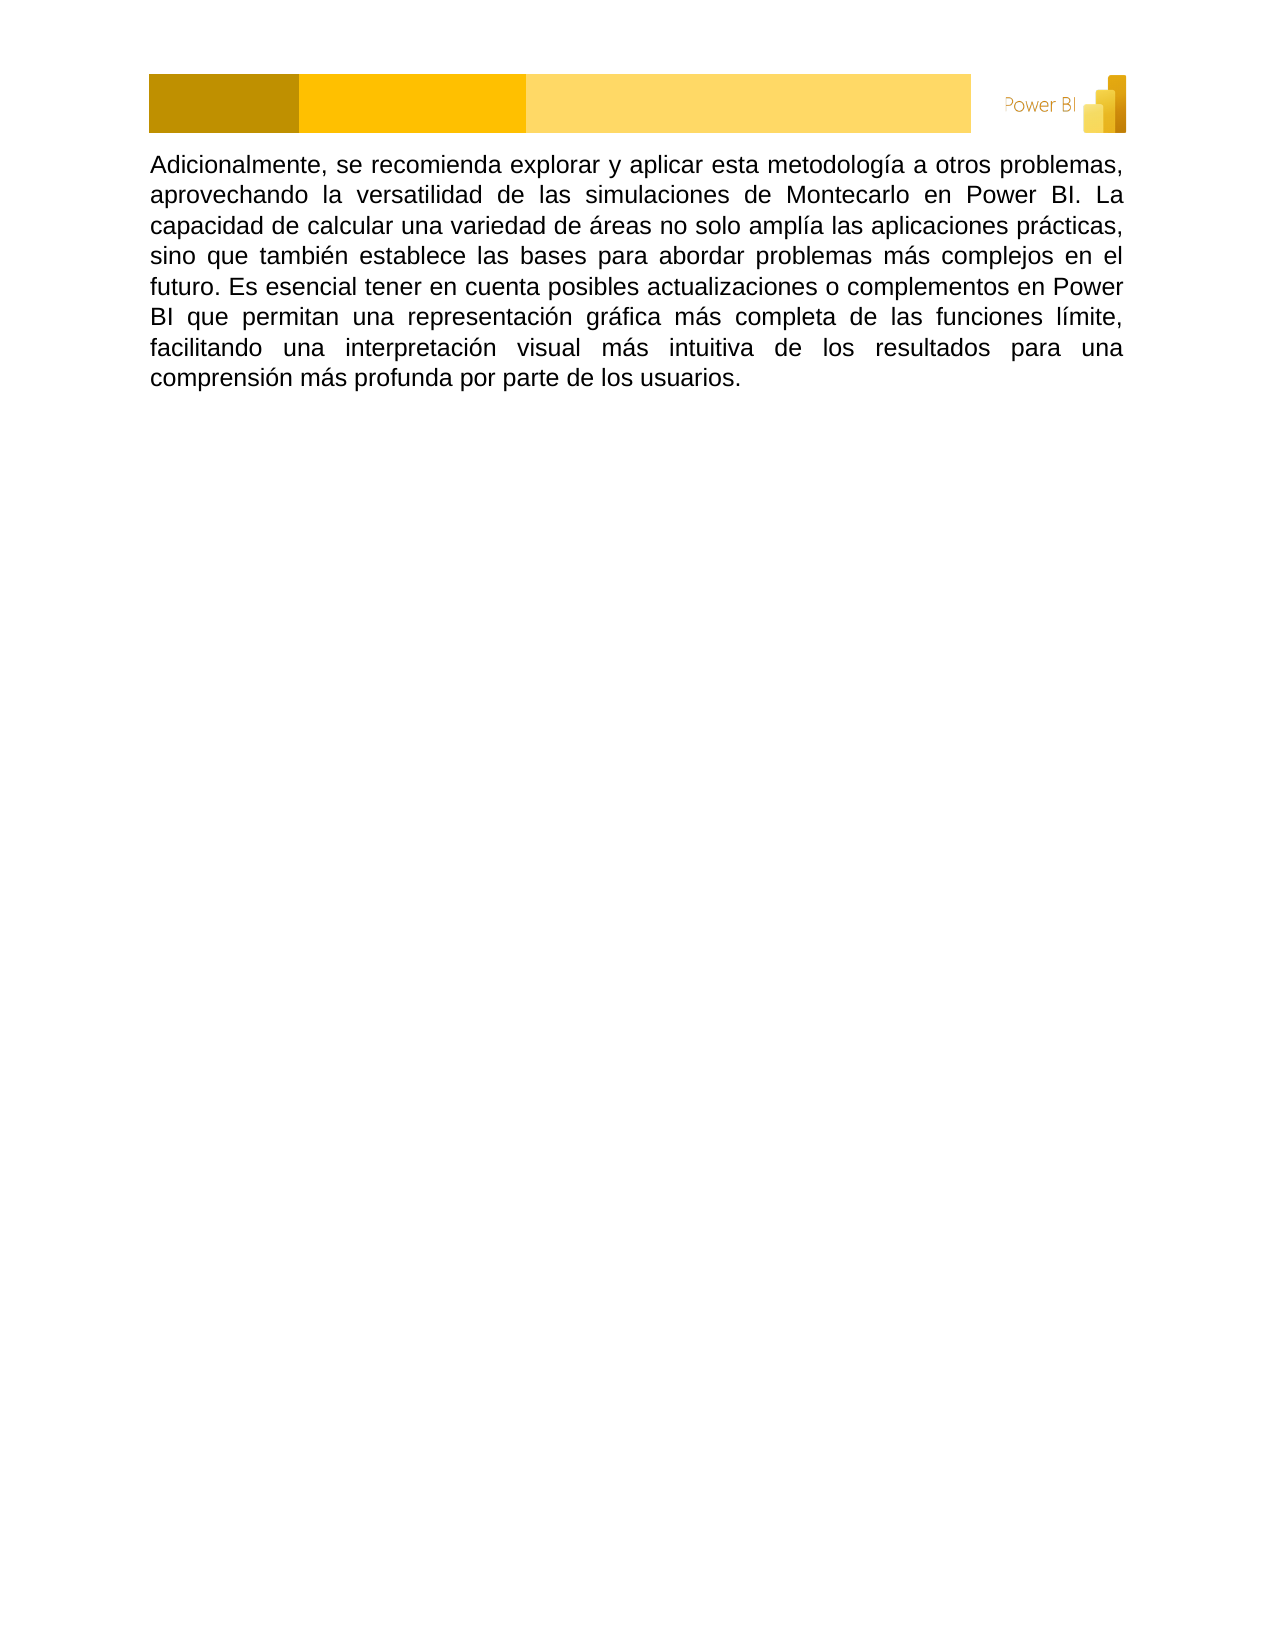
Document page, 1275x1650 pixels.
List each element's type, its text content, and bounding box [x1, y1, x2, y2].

picture [1005, 75, 1127, 133]
text Adicionalmente, se recomienda explorar y aplicar esta metodología a otros problemas, aprovechando la versatilidad de las simulaciones de Montecarlo en Power BI. La capacidad de calcular una variedad de áreas no solo amplía las aplicaciones prácticas, sino que también establece las bases para abordar problemas más complejos en el futuro. Es esencial tener en cuenta posibles actualizaciones o complementos en Power BI que permitan una representación gráfica más completa de las funciones límite, facilitando una interpretación visual más intuitiva de los resultados para una comprensión más profunda por parte de los usuarios. [150, 150, 1125, 392]
